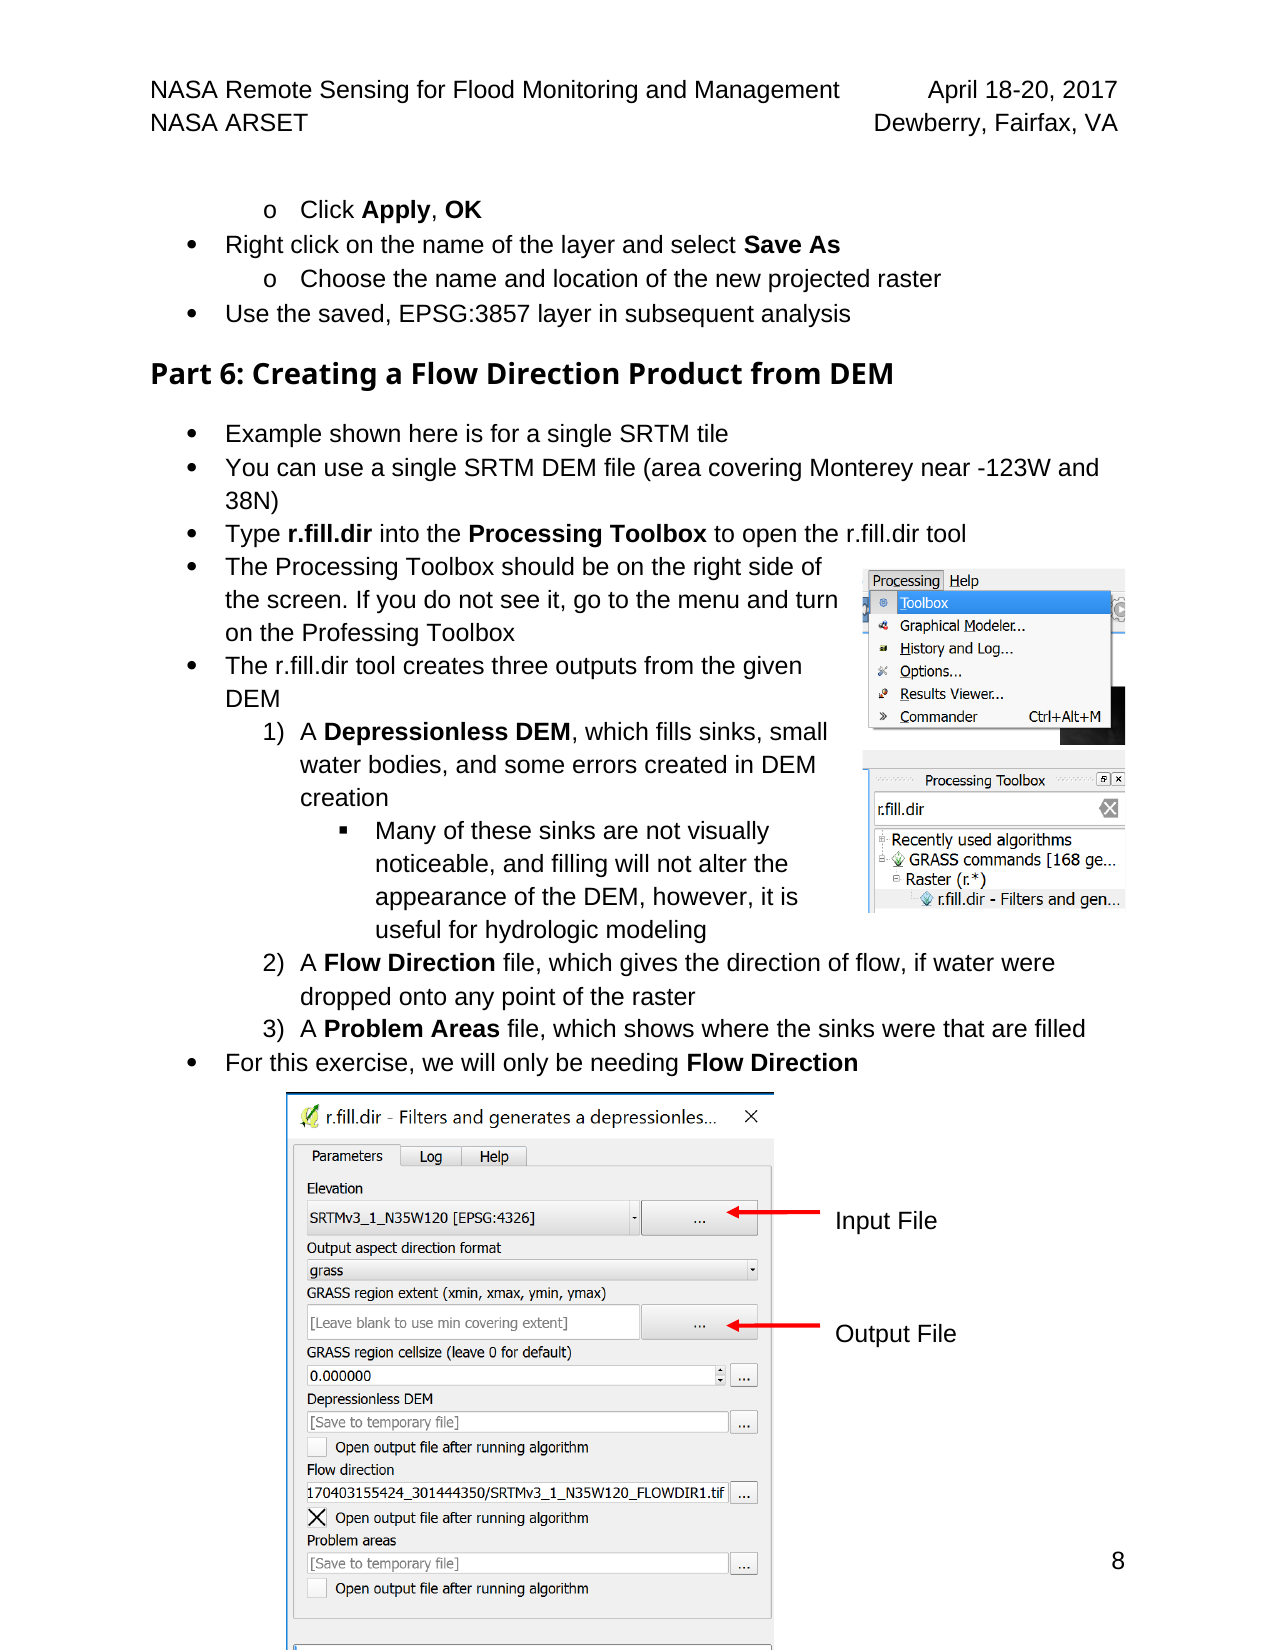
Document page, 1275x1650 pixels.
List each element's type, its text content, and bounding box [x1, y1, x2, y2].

list Example shown here is for a single SRTM tile [187, 419, 1125, 448]
list Many of these sinks are not visually noticeable, and filling will not alter the appearance of the DEM, however, it is useful for hydrologic modeling [337, 816, 1125, 944]
list Click Apply, OK [262, 195, 1125, 226]
list The r.fill.dir tool creates three outputs from the given DEM [187, 651, 862, 713]
picture [862, 750, 1125, 913]
list A Flow Direction file, which gives the direction of flow, if water were dropped onto any point of the raster [262, 948, 1125, 1010]
list A Depressionless DEM, which fills sinks, small water bodies, and some errors created in DEM creation [262, 717, 1125, 812]
picture [862, 561, 1125, 745]
subtitle Part 6: Creating a Flow Direction Product from DEM [150, 353, 1125, 393]
list Type r.fill.dir into the Processing Toolbox to open the r.fill.dir tool [187, 519, 1125, 548]
list Use the saved, EPSG:3857 layer in subsequent analysis [187, 299, 1125, 328]
picture [286, 1092, 774, 1650]
list A Problem Areas file, which shows where the sinks were that are filled [262, 1014, 1125, 1043]
list The Processing Toolbox should be on the right side of the screen. If you do not see it, go to the menu and turn on the Professing Toolbox [187, 552, 1125, 647]
list Right click on the name of the layer and select Save As [187, 230, 1125, 259]
list You can use a single SRTM DEM file (area covering Monterey near -123W and 38N) [187, 453, 1125, 514]
list For this exercise, we will only be needing Flow Direction [187, 1047, 1125, 1076]
list Choose the name and location of the new projected raster [262, 263, 1125, 294]
